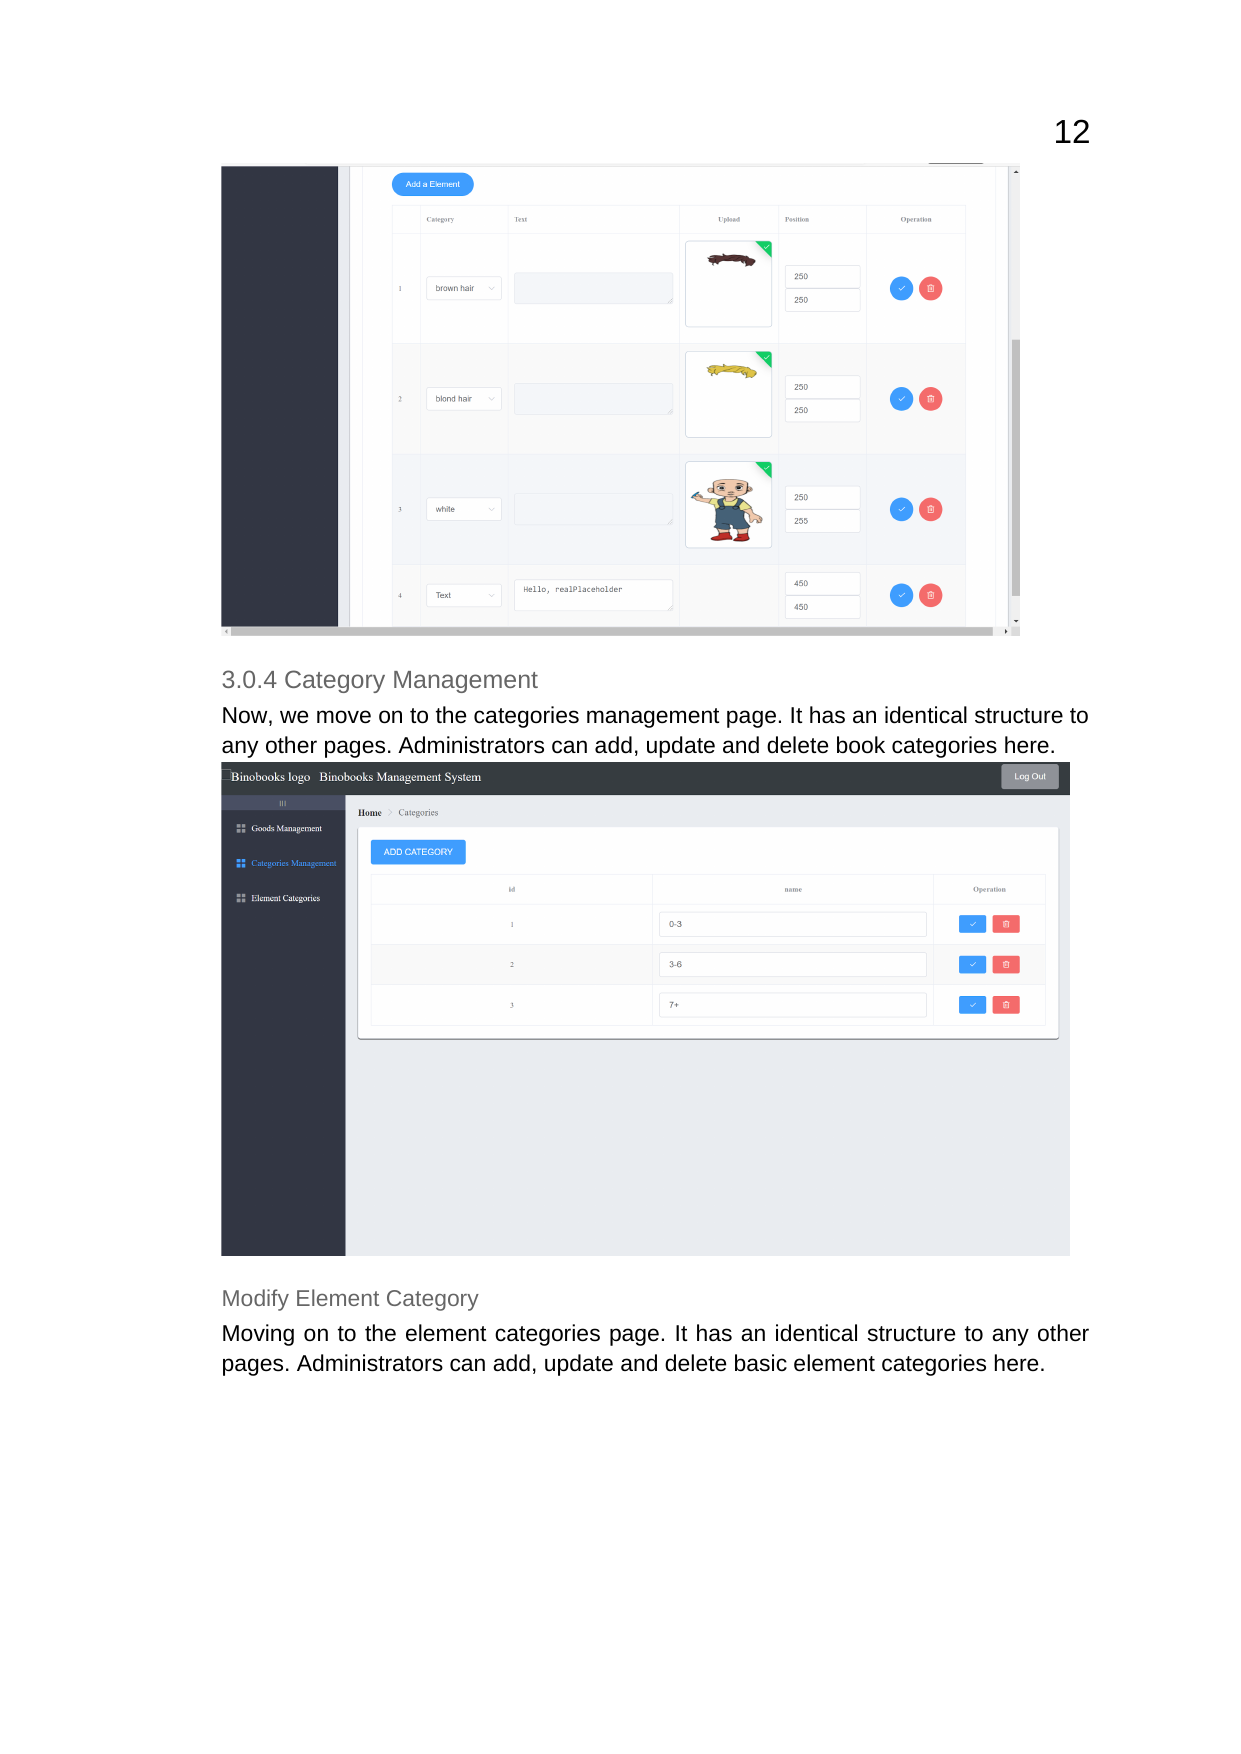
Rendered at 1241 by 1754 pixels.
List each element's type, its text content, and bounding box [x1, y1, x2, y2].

text Now, we move on to the categories management page. It has an identical structure to any other pages. Administrators can add, update and delete book categories here. [221, 702, 1090, 759]
picture [221, 762, 1070, 1256]
text Moving on to the element categories page. It has an identical structure to any other pages. Administrators can add, update and delete basic element categories here. [221, 1319, 1090, 1376]
picture [221, 163, 1020, 636]
subtitle 3.0.4 Category Management [221, 665, 1090, 694]
subtitle Modify Element Category [221, 1285, 1090, 1311]
